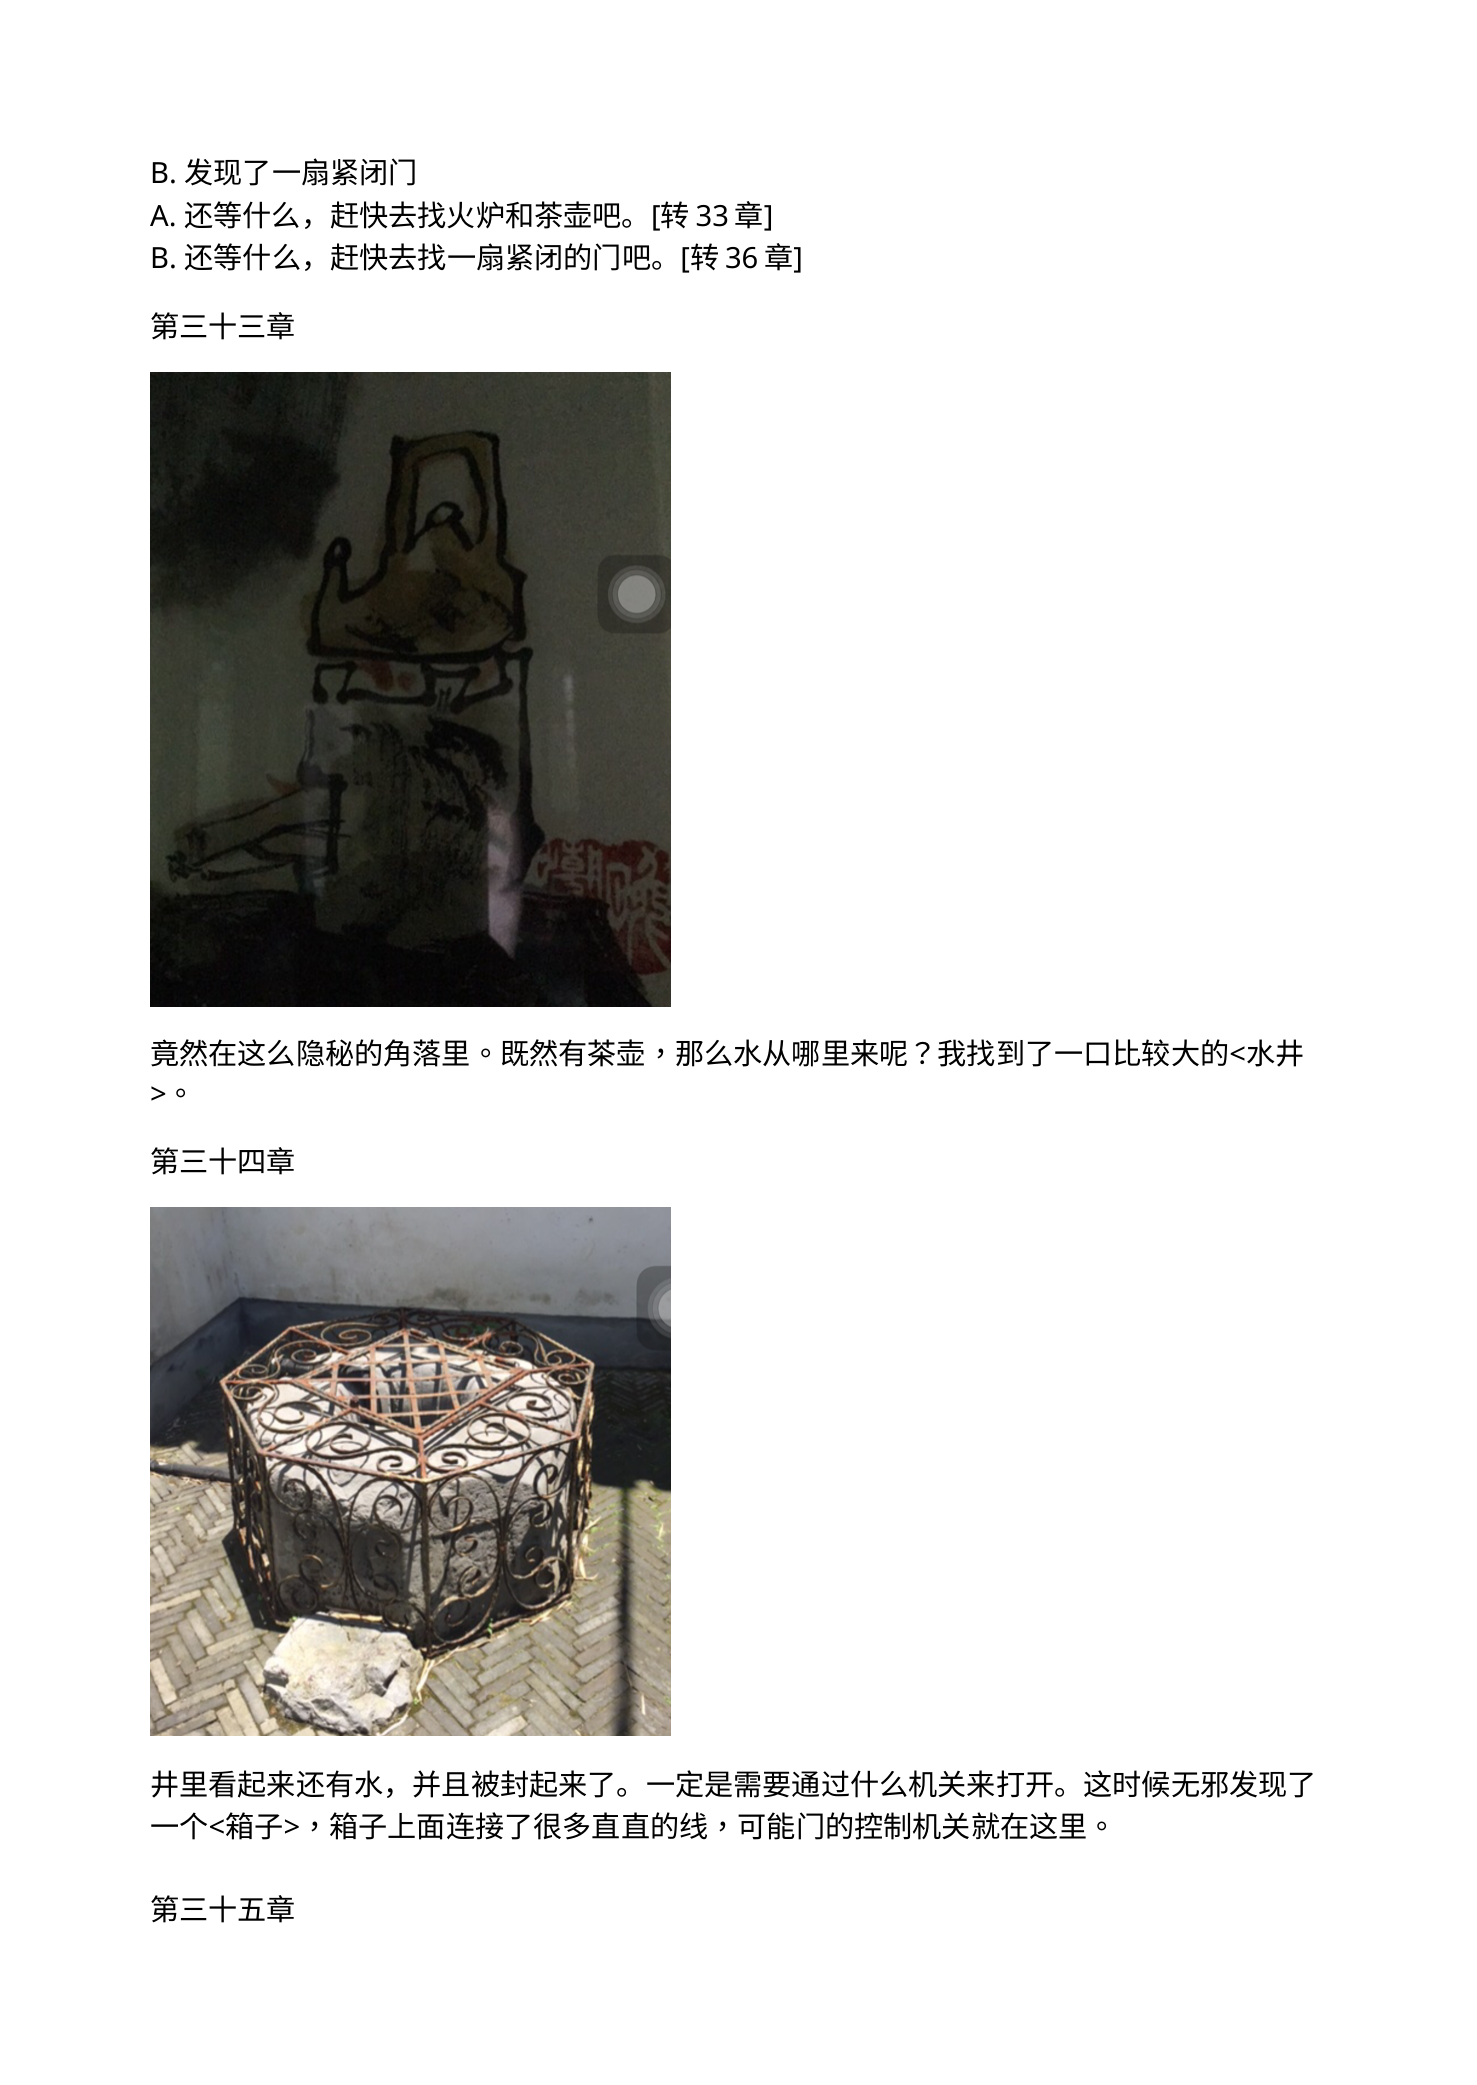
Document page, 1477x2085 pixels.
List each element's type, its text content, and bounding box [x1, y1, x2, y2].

text A. 还等什么，赶快去找火炉和茶壶吧。[转33章] [150, 192, 1326, 235]
text 井里看起来还有水，并且被封起来了。一定是需要通过什么机关来打开。这时候无邪发现了一个<箱子>，箱子上面连接了很多直直的线，可能门的控制机关就在这里。 [150, 1762, 1326, 1846]
text B. 发现了一扇紧闭门 [150, 150, 1326, 192]
text 竟然在这么隐秘的角落里。既然有茶壶，那么水从哪里来呢？我找到了一口比较大的<水井>。 [150, 1033, 1326, 1113]
text 第三十三章 [150, 303, 1326, 346]
picture [150, 372, 671, 1007]
text B. 还等什么，赶快去找一扇紧闭的门吧。[转36章] [150, 235, 1326, 277]
picture [150, 1207, 671, 1736]
text 第三十五章 [150, 1886, 1326, 1928]
text 第三十四章 [150, 1139, 1326, 1181]
